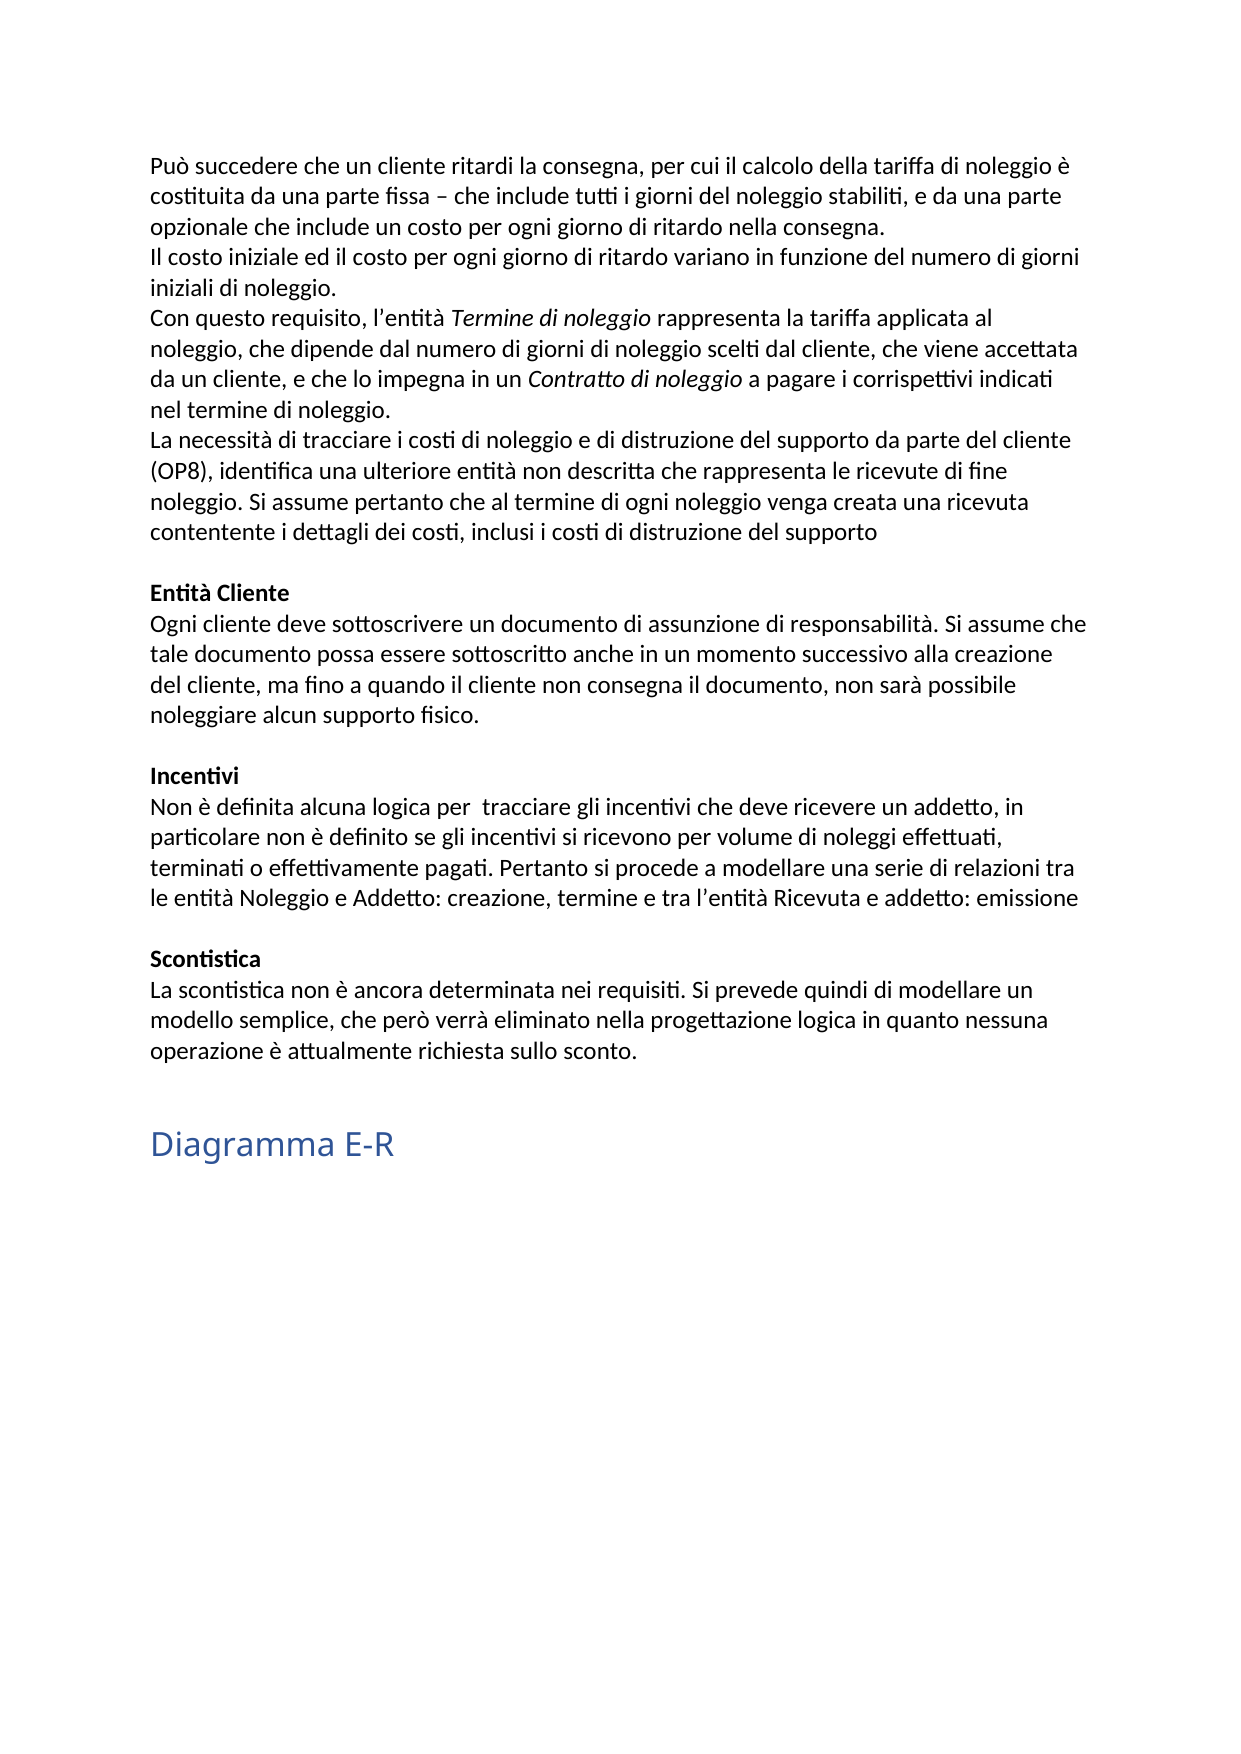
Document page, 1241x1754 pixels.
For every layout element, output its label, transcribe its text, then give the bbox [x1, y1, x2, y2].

text Ogni cliente deve sottoscrivere un documento di assunzione di responsabilità. Si assume che tale documento possa essere sottoscritto anche in un momento successivo alla creazione del cliente, ma fino a quando il cliente non consegna il documento, non sarà possibile noleggiare alcun supporto fisico. [150, 608, 1090, 730]
text La necessità di tracciare i costi di noleggio e di distruzione del supporto da parte del cliente (OP8), identifica una ulteriore entità non descritta che rappresenta le ricevute di fine noleggio. Si assume pertanto che al termine di ogni noleggio venga creata una ricevuta contentente i dettagli dei costi, inclusi i costi di distruzione del supporto [150, 425, 1090, 547]
text Entità Cliente [150, 577, 1090, 608]
text Incentivi [150, 760, 1090, 791]
text Scontistica [150, 943, 1090, 974]
text Può succedere che un cliente ritardi la consegna, per cui il calcolo della tariffa di noleggio è costituita da una parte fissa – che include tutti i giorni del noleggio stabiliti, e da una parte opzionale che include un costo per ogni giorno di ritardo nella consegna. [150, 150, 1090, 242]
text Non è definita alcuna logica per tracciare gli incentivi che deve ricevere un addetto, in particolare non è definito se gli incentivi si ricevono per volume di noleggi effettuati, terminati o effettivamente pagati. Pertanto si procede a modellare una serie di relazioni tra le entità Noleggio e Addetto: creazione, termine e tra l’entità Ricevuta e addetto: emissione [150, 791, 1090, 913]
subtitle Diagramma E-R [150, 1121, 1090, 1167]
text La scontistica non è ancora determinata nei requisiti. Si prevede quindi di modellare un modello semplice, che però verrà eliminato nella progettazione logica in quanto nessuna operazione è attualmente richiesta sullo sconto. [150, 974, 1090, 1066]
text Il costo iniziale ed il costo per ogni giorno di ritardo variano in funzione del numero di giorni iniziali di noleggio. Con questo requisito, l’entità Termine di noleggio rappresenta la tariffa applicata al noleggio, che dipende dal numero di giorni di noleggio scelti dal cliente, che viene accettata da un cliente, e che lo impegna in un Contratto di noleggio a pagare i corrispettivi indicati nel termine di noleggio. [150, 242, 1090, 425]
